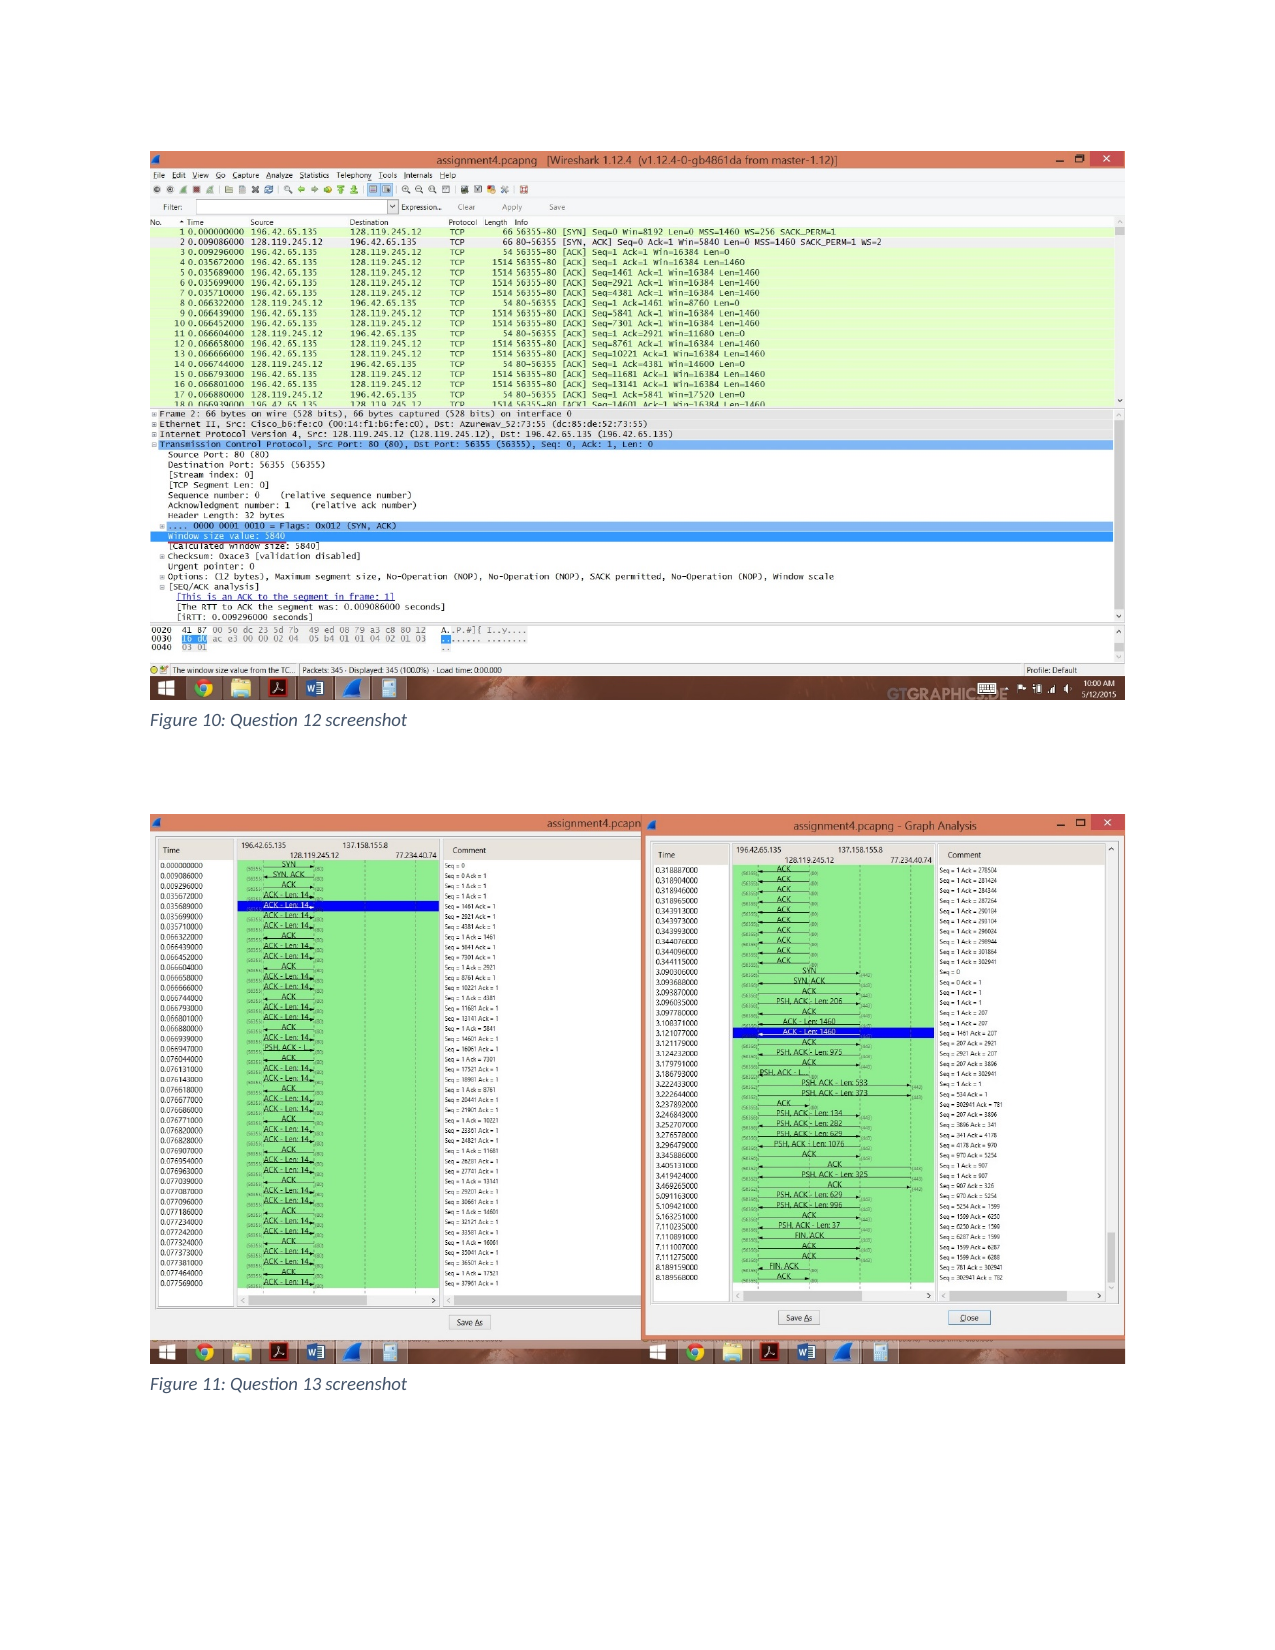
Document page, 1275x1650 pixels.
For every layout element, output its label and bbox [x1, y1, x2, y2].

picture [150, 814, 1125, 1364]
picture [150, 151, 1125, 700]
